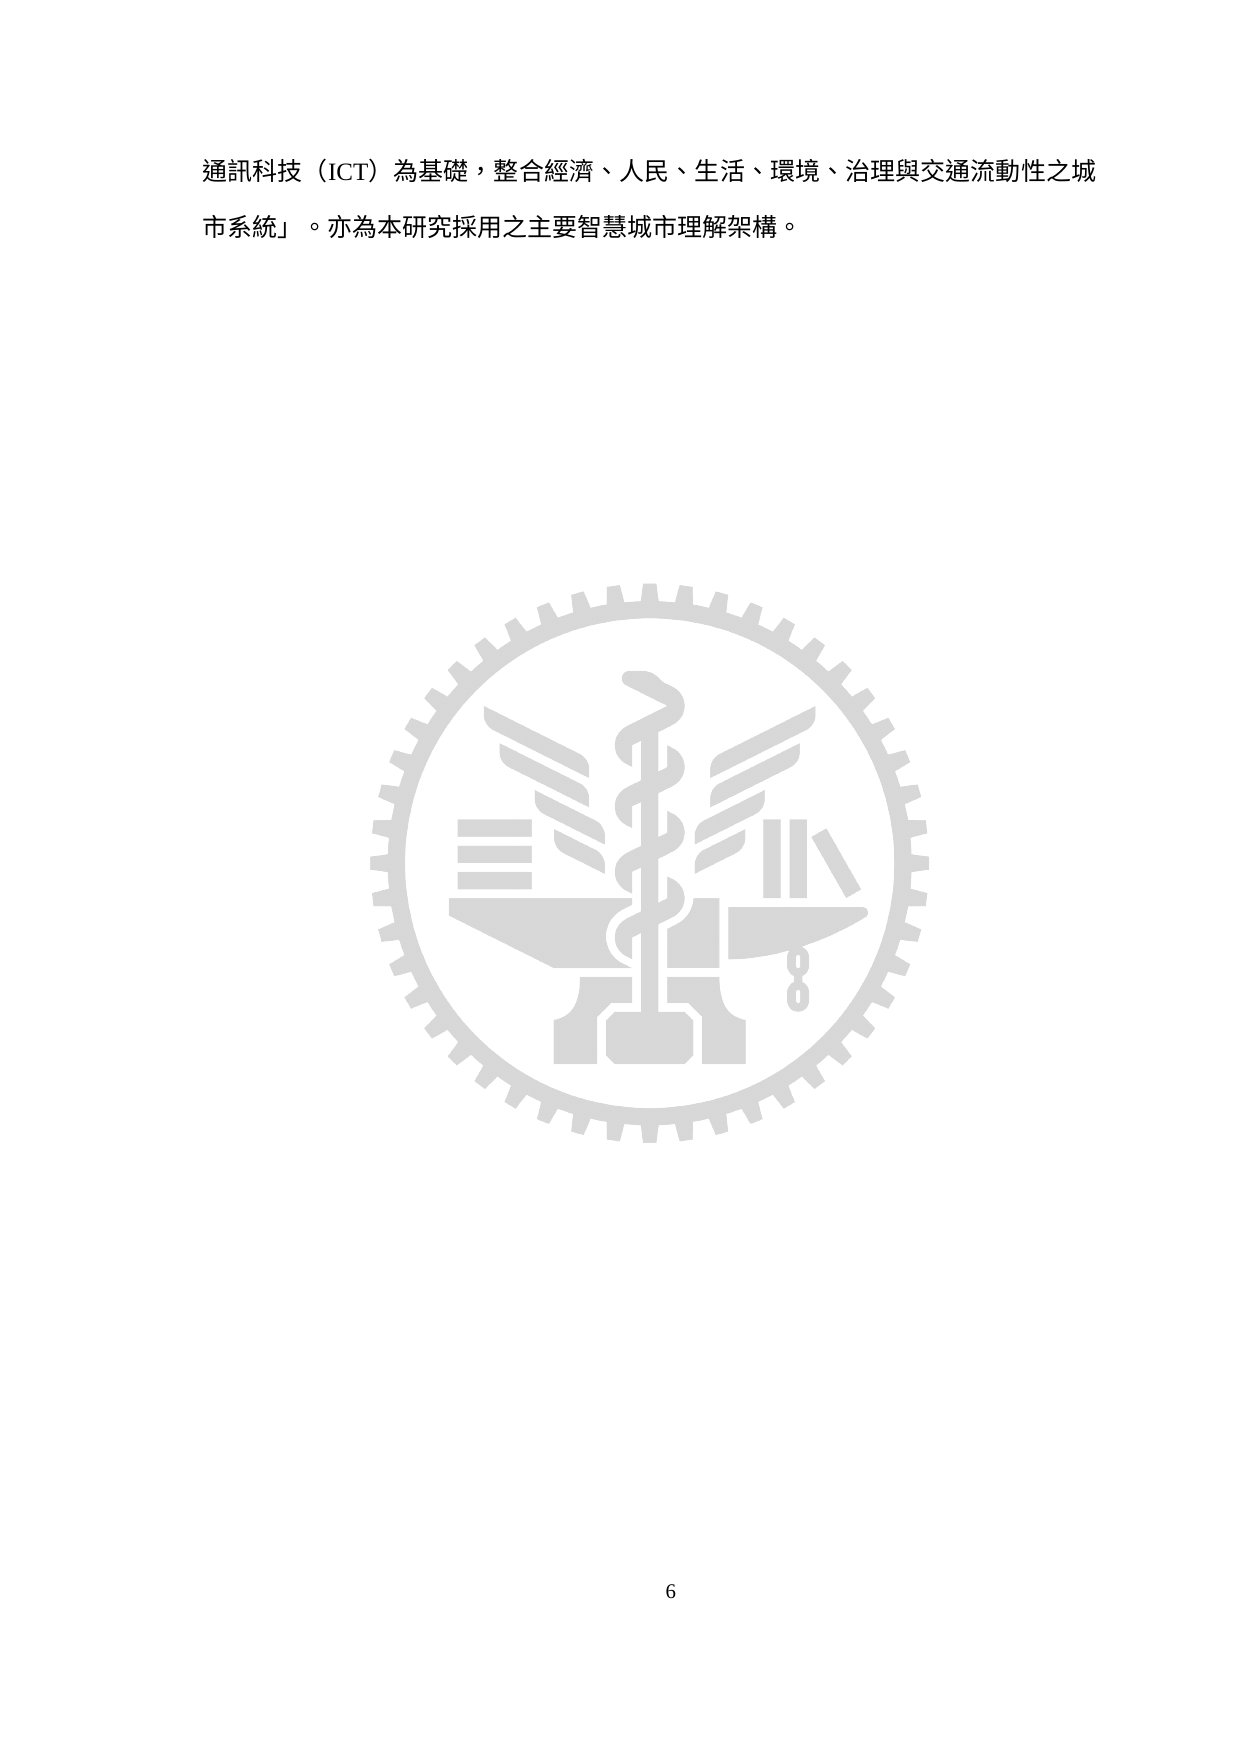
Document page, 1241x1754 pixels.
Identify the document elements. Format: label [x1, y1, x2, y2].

text [202, 151, 1097, 244]
